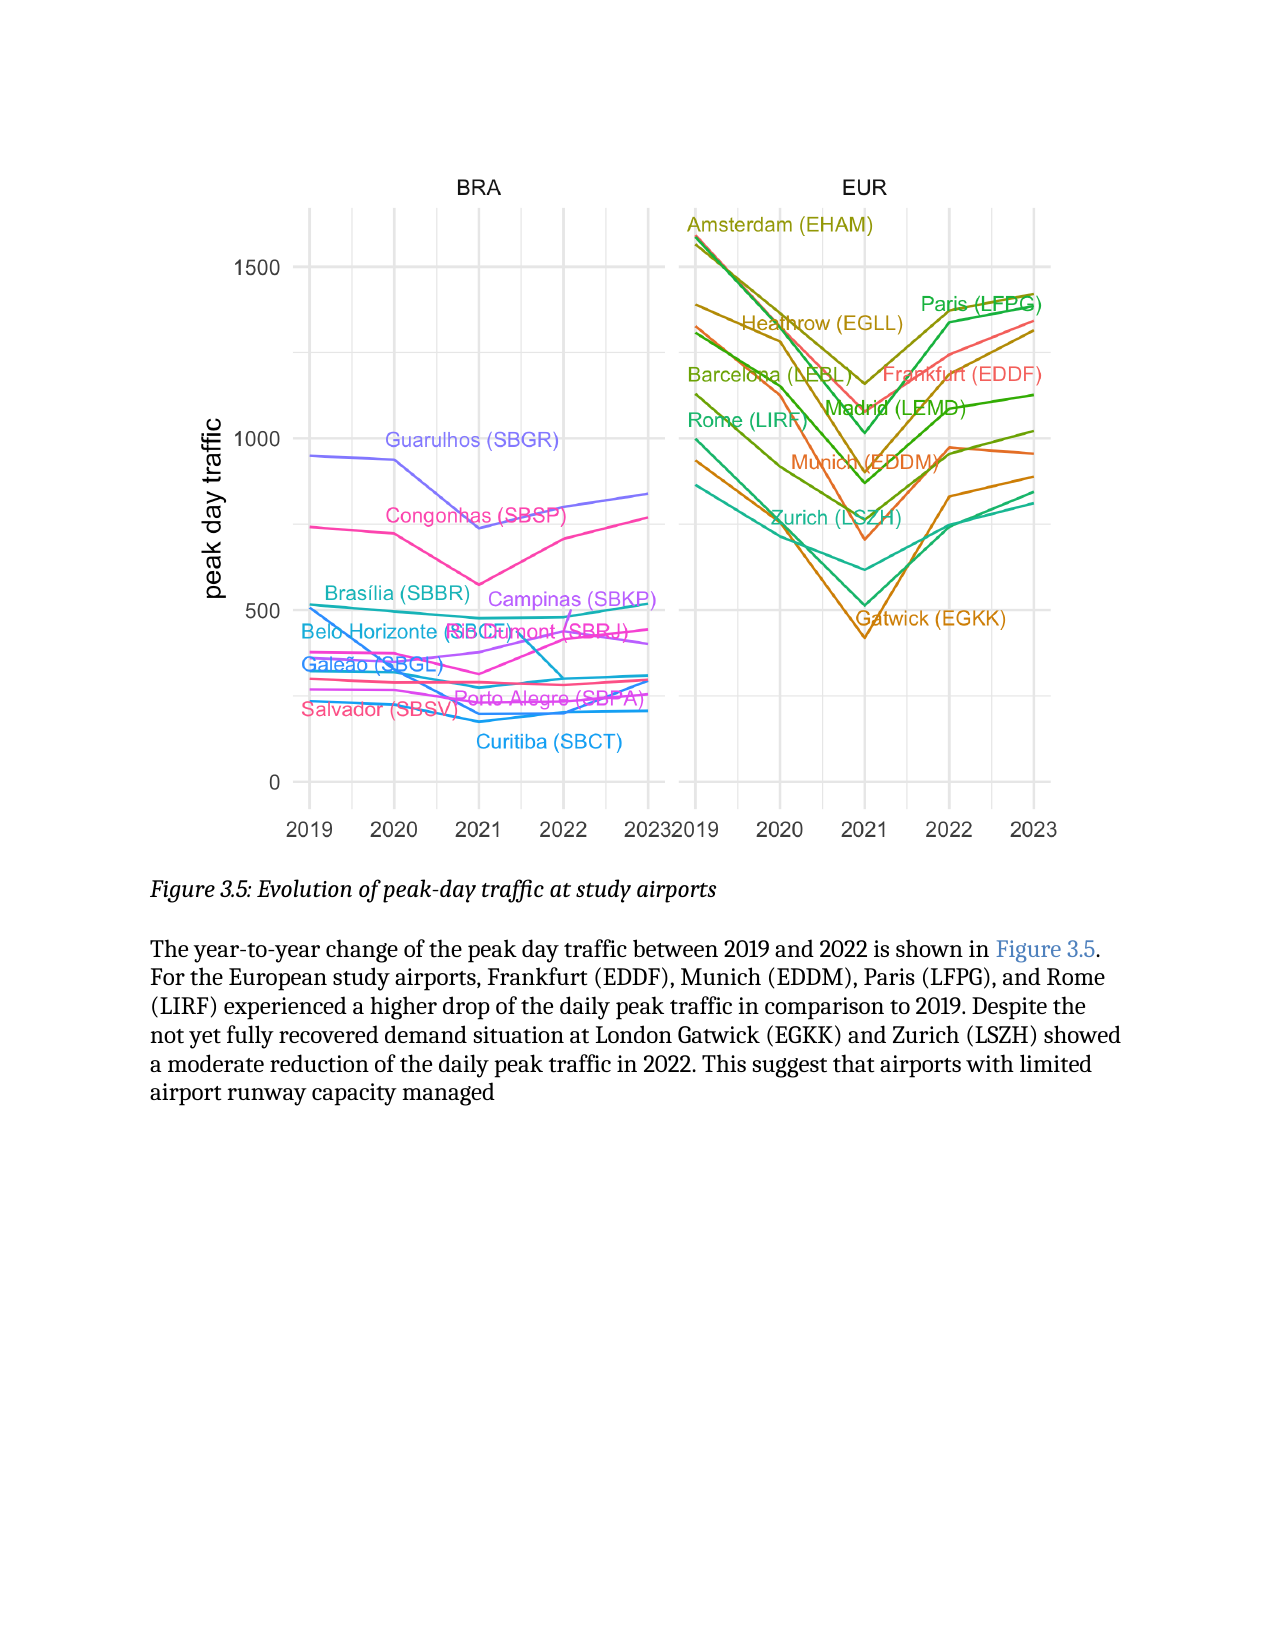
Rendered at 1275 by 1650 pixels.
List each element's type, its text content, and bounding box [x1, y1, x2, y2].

picture [188, 153, 1064, 854]
text The year-to-year change of the peak day traffic between 2019 and 2022 is shown in Figure 3.5. For the European study airports, Frankfurt (EDDF), Munich (EDDM), Paris (LFPG), and Rome (LIRF) experienced a higher drop of the daily peak traffic in comparison to 2019. Despite the not yet fully recovered demand situation at London Gatwick (EGKK) and Zurich (LSZH) showed a moderate reduction of the daily peak traffic in 2022. This suggest that airports with limited airport runway capacity managed [150, 934, 1125, 1107]
table_header Figure 3.5: Evolution of peak-day traffic at study airports [139, 150, 1114, 916]
